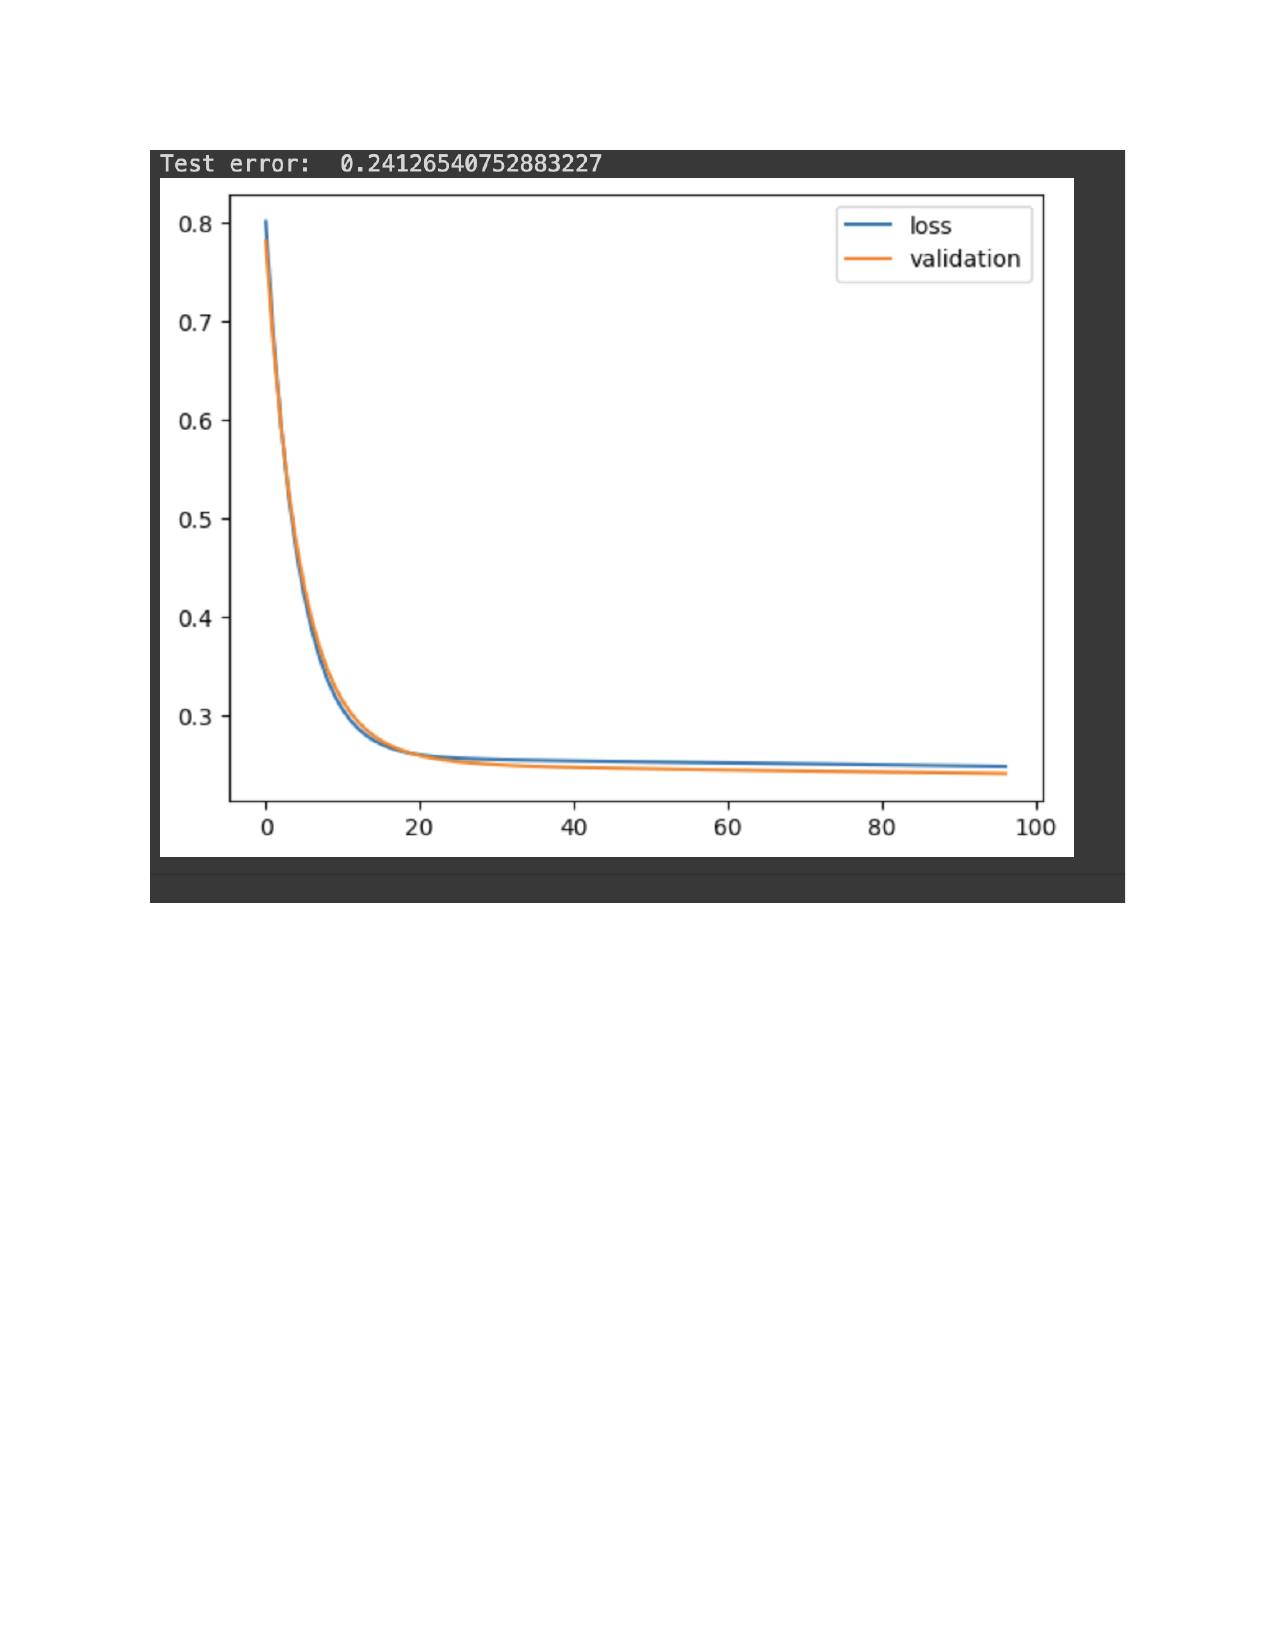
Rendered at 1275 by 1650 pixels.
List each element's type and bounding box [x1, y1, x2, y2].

picture [150, 150, 1125, 903]
